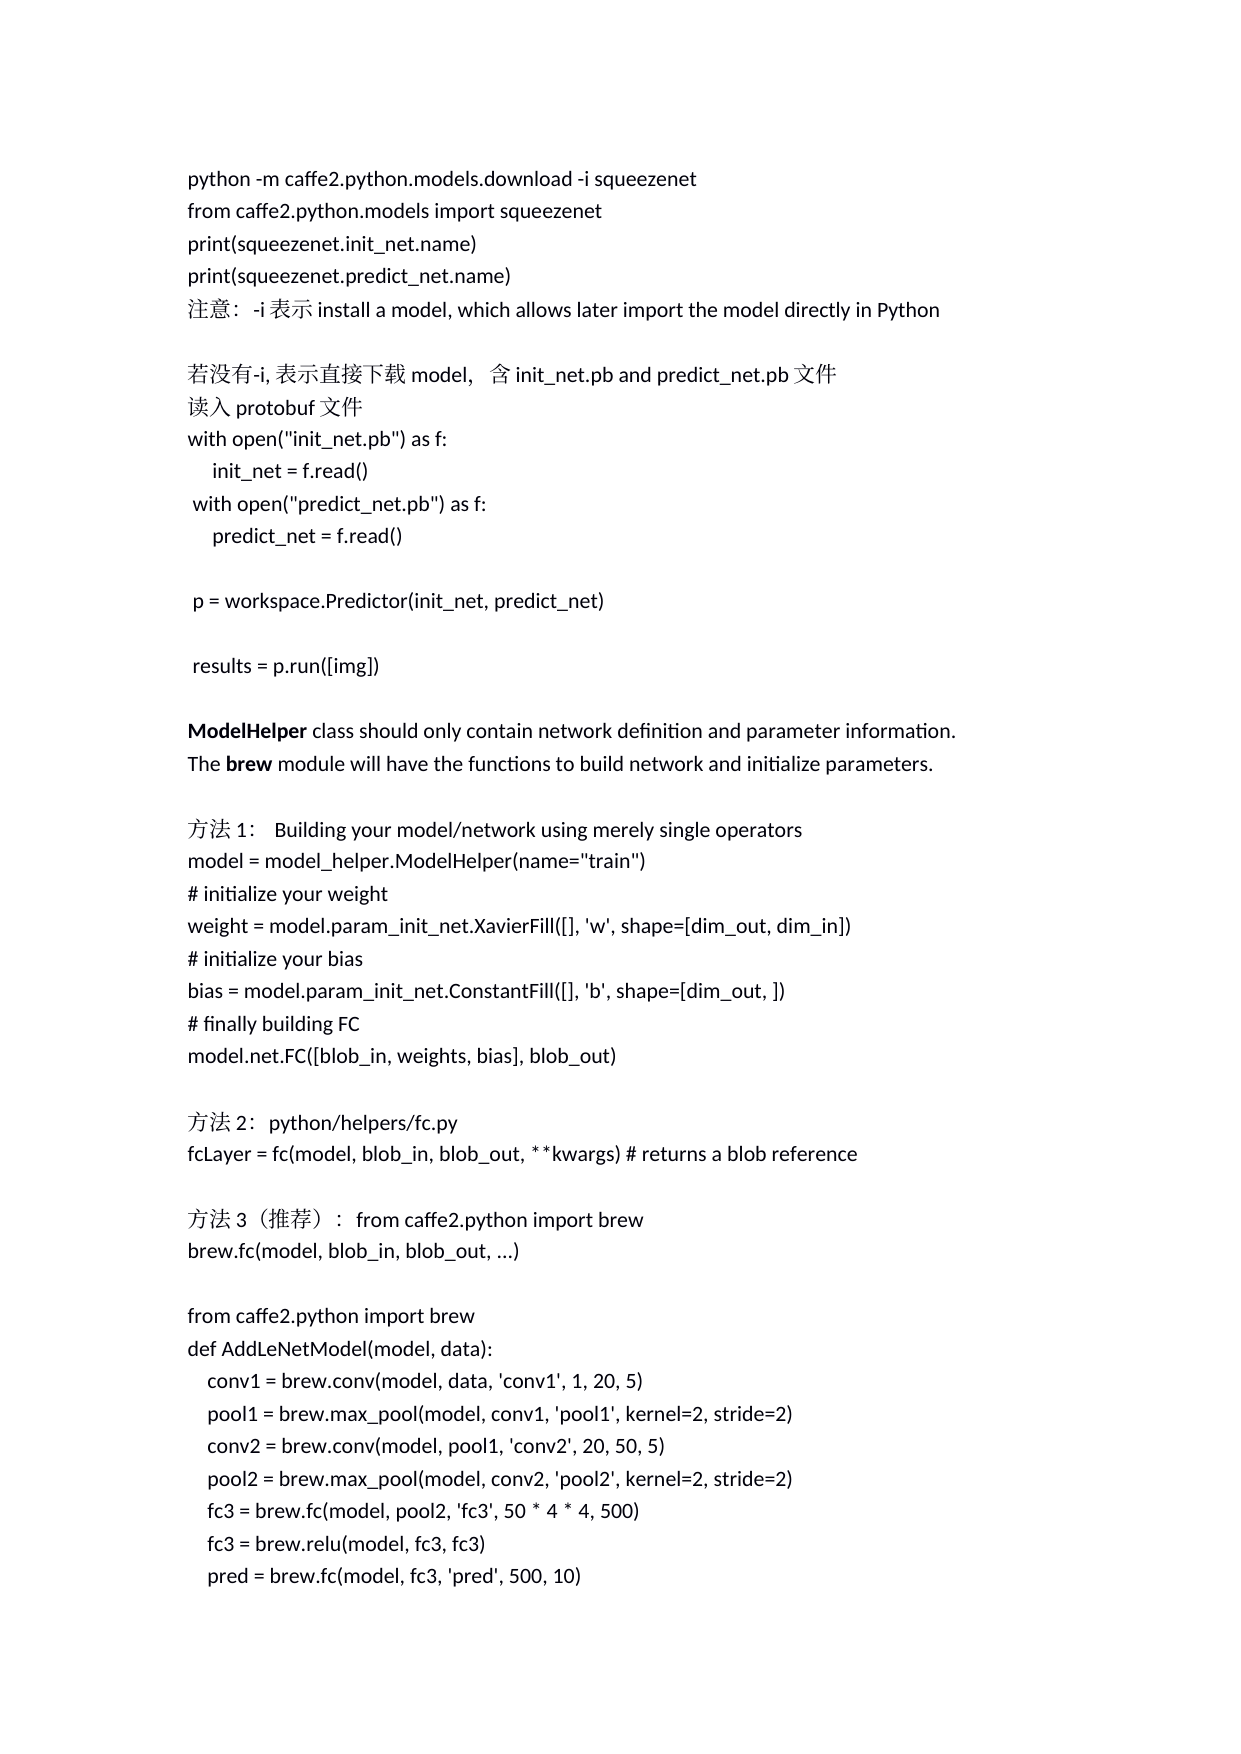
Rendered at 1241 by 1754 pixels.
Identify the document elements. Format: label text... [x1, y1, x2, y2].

text results = p.run([img]) [187, 649, 1053, 682]
text 若没有-i, 表示直接下载model，含init_net.pb and predict_net.pb文件 [187, 357, 1053, 389]
text from caffe2.python.models import squeezenet [187, 194, 1053, 227]
text print(squeezenet.init_net.name) [187, 227, 1053, 259]
text model = model_helper.ModelHelper(name="train") [187, 844, 1053, 877]
text model.net.FC([blob_in, weights, bias], blob_out) [187, 1039, 1053, 1072]
text with open("predict_net.pb") as f: [187, 487, 1053, 519]
text # finally building FC [187, 1007, 1053, 1039]
text conv2 = brew.conv(model, pool1, 'conv2', 20, 50, 5) [187, 1429, 1053, 1462]
text pool2 = brew.max_pool(model, conv2, 'pool2', kernel=2, stride=2) [187, 1462, 1053, 1494]
text init_net = f.read() [187, 454, 1053, 487]
text # initialize your bias [187, 942, 1053, 974]
text def AddLeNetModel(model, data): [187, 1332, 1053, 1364]
text 方法1： Building your model/network using merely single operators [187, 812, 1053, 844]
text pred = brew.fc(model, fc3, 'pred', 500, 10) [187, 1559, 1053, 1592]
text ModelHelper class should only contain network definition and parameter information. [187, 714, 1053, 747]
text fc3 = brew.relu(model, fc3, fc3) [187, 1527, 1053, 1559]
text with open("init_net.pb") as f: [187, 422, 1053, 454]
text bias = model.param_init_net.ConstantFill([], 'b', shape=[dim_out, ]) [187, 974, 1053, 1007]
text 注意：-i表示install a model, which allows later import the model directly in Python [187, 292, 1053, 324]
text from caffe2.python import brew [187, 1299, 1053, 1332]
text fcLayer = fc(model, blob_in, blob_out, **kwargs) # returns a blob reference [187, 1137, 1053, 1169]
text print(squeezenet.predict_net.name) [187, 259, 1053, 292]
text python -m caffe2.python.models.download -i squeezenet [187, 162, 1053, 194]
text The brew module will have the functions to build network and initialize parameters. [187, 747, 1053, 779]
text 方法3（推荐）：from caffe2.python import brew [187, 1202, 1053, 1234]
text p = workspace.Predictor(init_net, predict_net) [187, 584, 1053, 617]
text conv1 = brew.conv(model, data, 'conv1', 1, 20, 5) [187, 1364, 1053, 1397]
text fc3 = brew.fc(model, pool2, 'fc3', 50 * 4 * 4, 500) [187, 1494, 1053, 1527]
text # initialize your weight [187, 877, 1053, 909]
text brew.fc(model, blob_in, blob_out, ...) [187, 1234, 1053, 1267]
text predict_net = f.read() [187, 519, 1053, 552]
text 方法2：python/helpers/fc.py [187, 1104, 1053, 1137]
text 读入protobuf文件 [187, 389, 1053, 422]
text pool1 = brew.max_pool(model, conv1, 'pool1', kernel=2, stride=2) [187, 1397, 1053, 1429]
text weight = model.param_init_net.XavierFill([], 'w', shape=[dim_out, dim_in]) [187, 909, 1053, 942]
